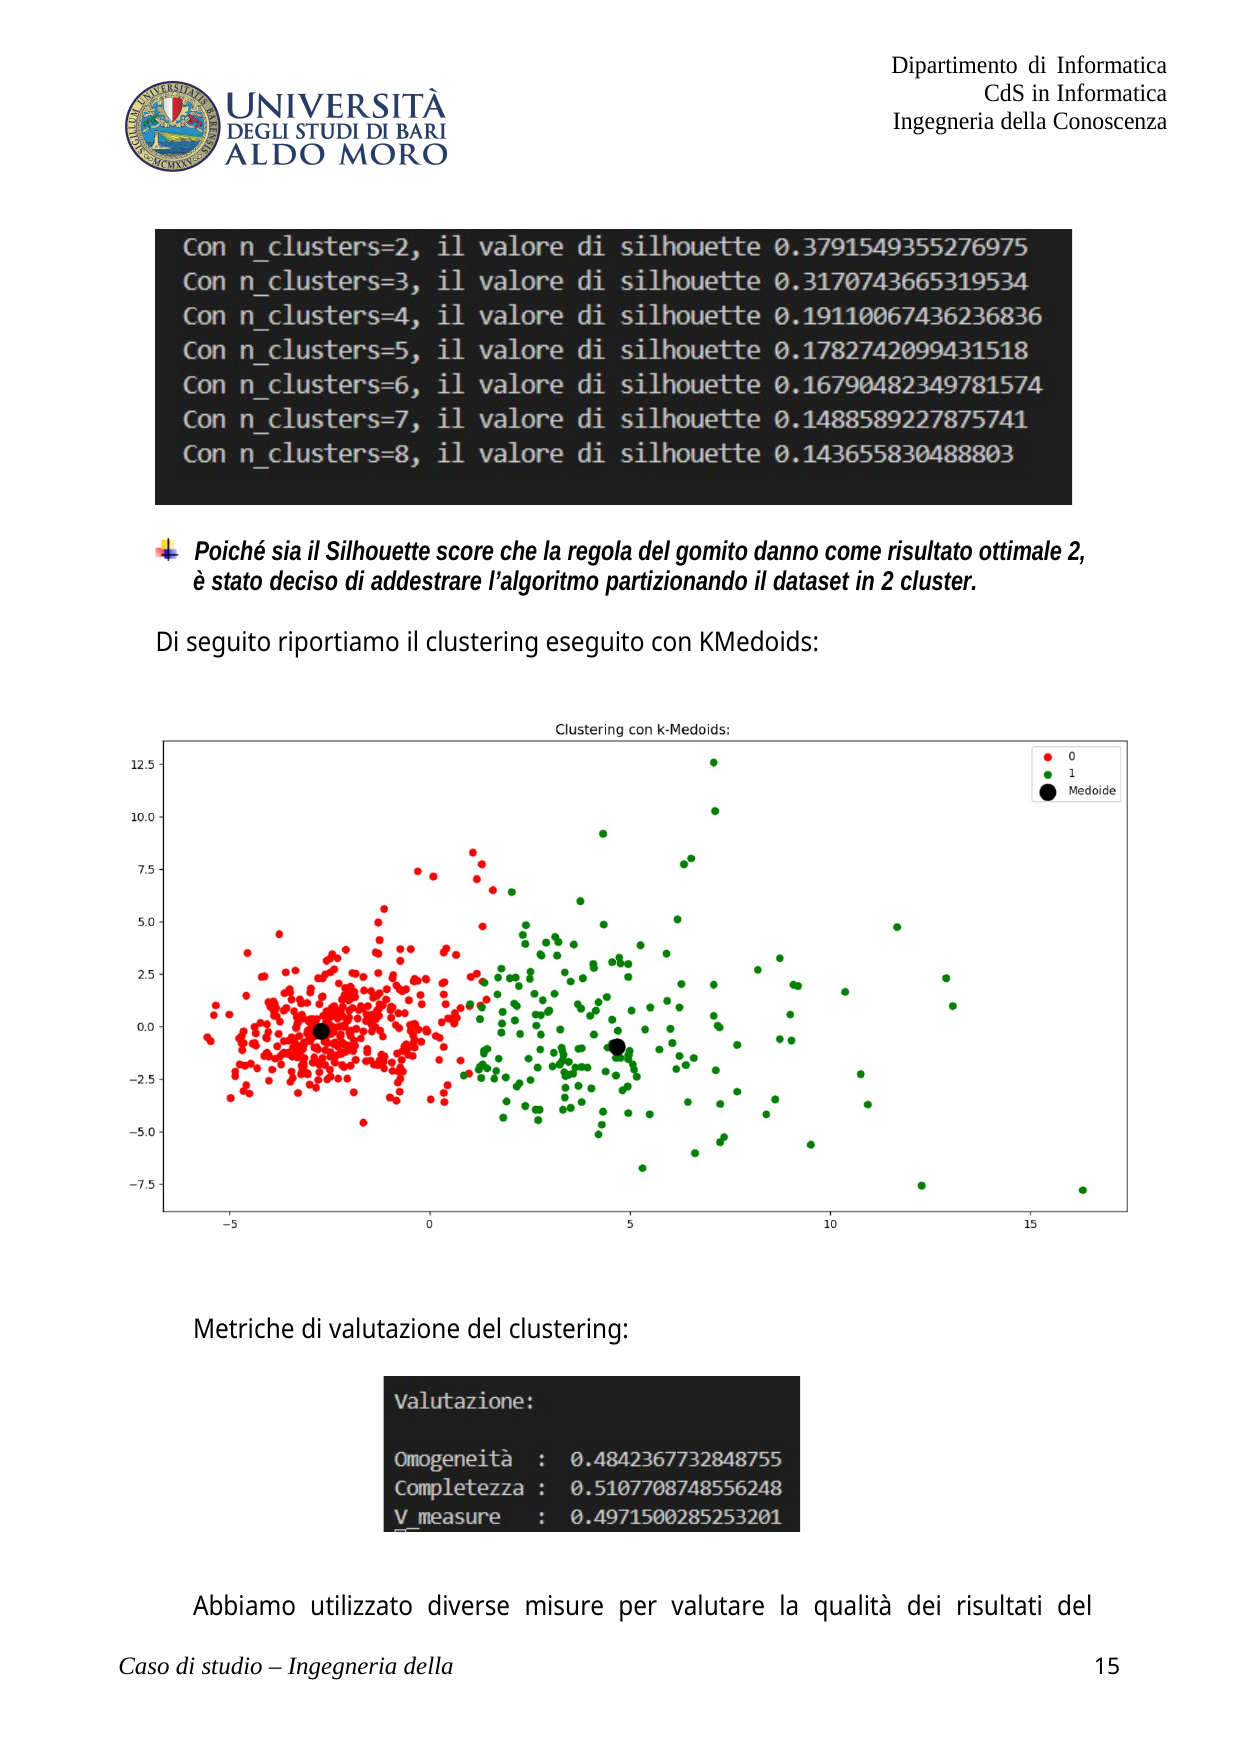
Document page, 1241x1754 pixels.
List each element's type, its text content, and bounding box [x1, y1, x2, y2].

text Di seguito riportiamo il clustering eseguito con KMedoids: [155, 623, 1196, 659]
picture [83, 688, 1182, 1253]
picture [124, 80, 448, 172]
subtitle Poiché sia il Silhouette score che la regola del gomito danno come risultato ottimale 2, è stato deciso di addestrare l’algoritmo partizionando il dataset in 2 cluster. [155, 537, 1105, 596]
picture [155, 229, 1073, 505]
picture [155, 538, 179, 561]
text Metriche di valutazione del clustering: [193, 1310, 1196, 1347]
picture [383, 1376, 801, 1532]
